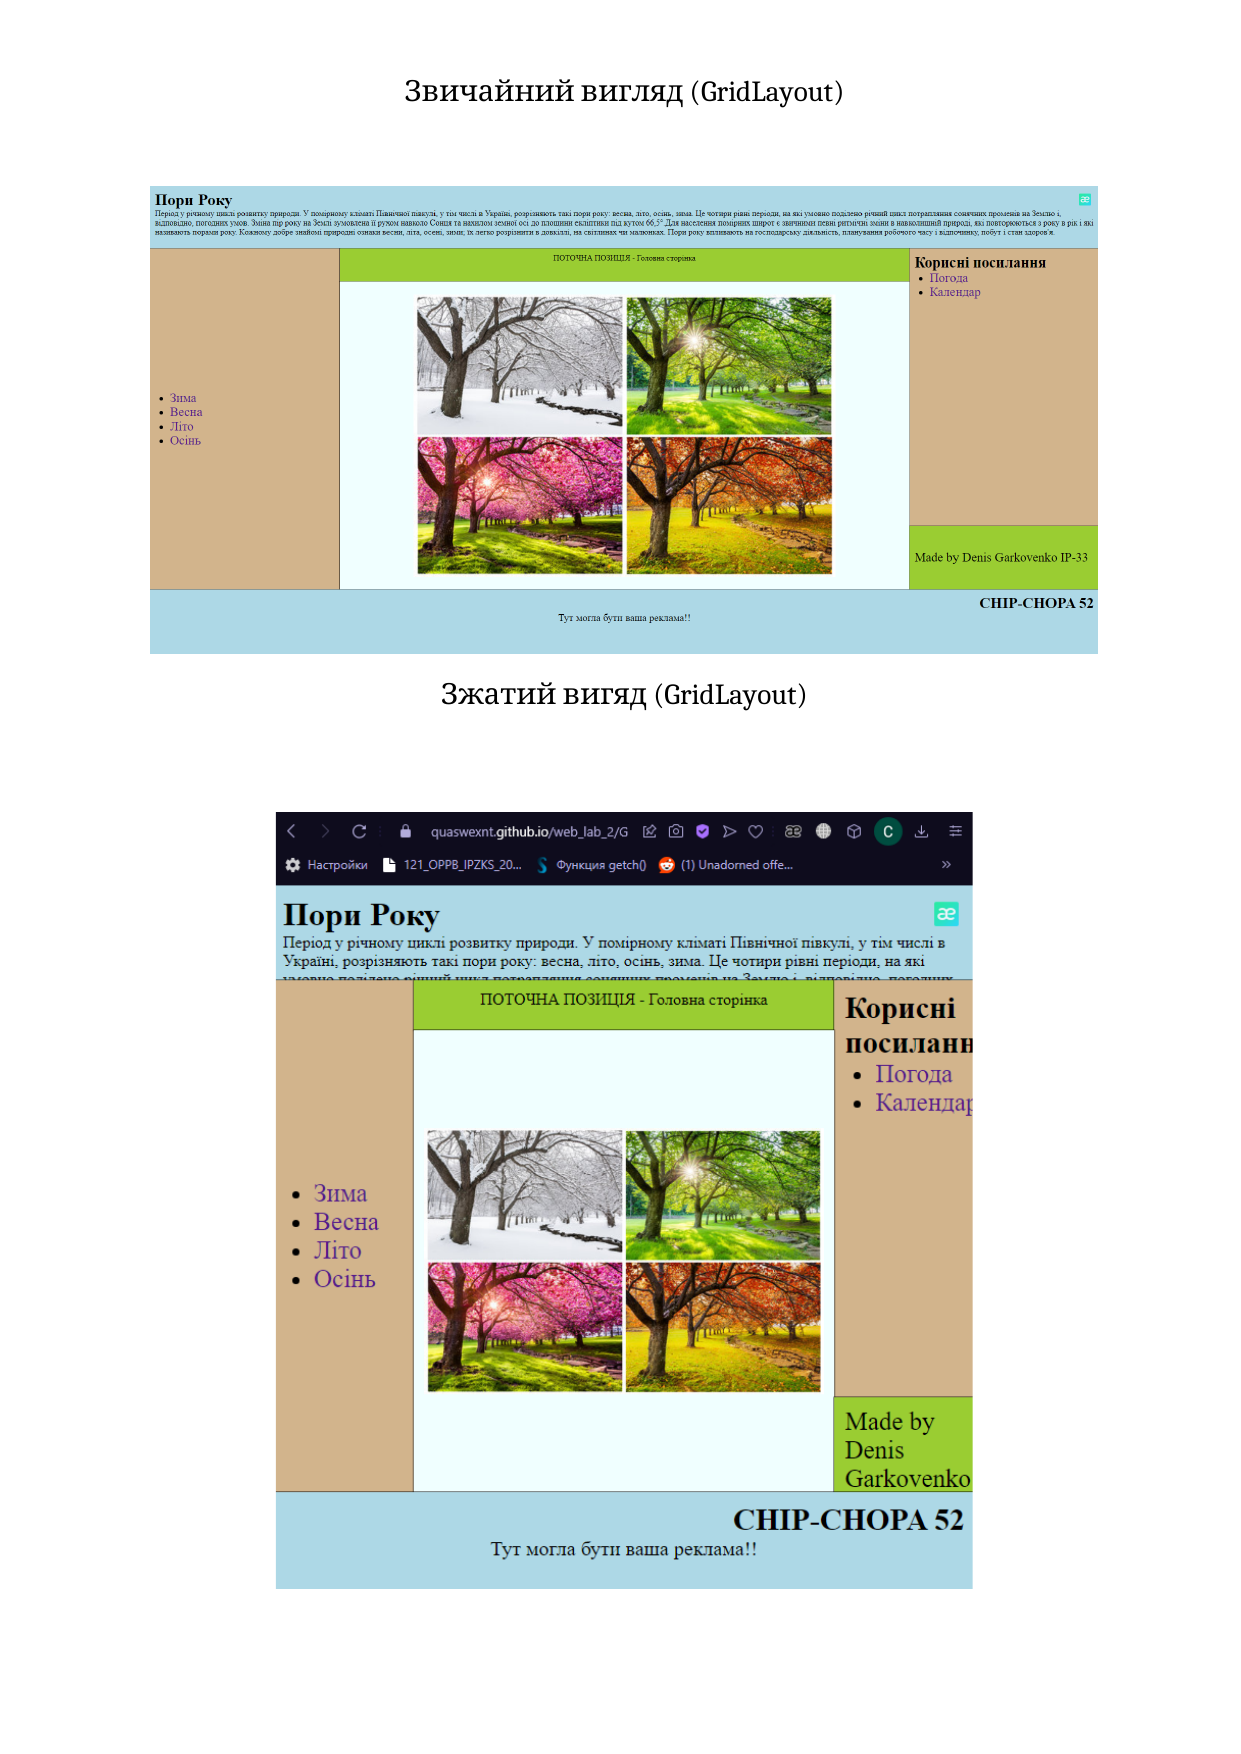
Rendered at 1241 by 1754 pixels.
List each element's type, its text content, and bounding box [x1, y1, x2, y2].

text Зжатий вигяд (GridLayout) [150, 679, 1098, 711]
picture [275, 812, 973, 1589]
picture [150, 186, 1098, 654]
text Звичайний вигляд (GridLayout) [150, 76, 1098, 109]
